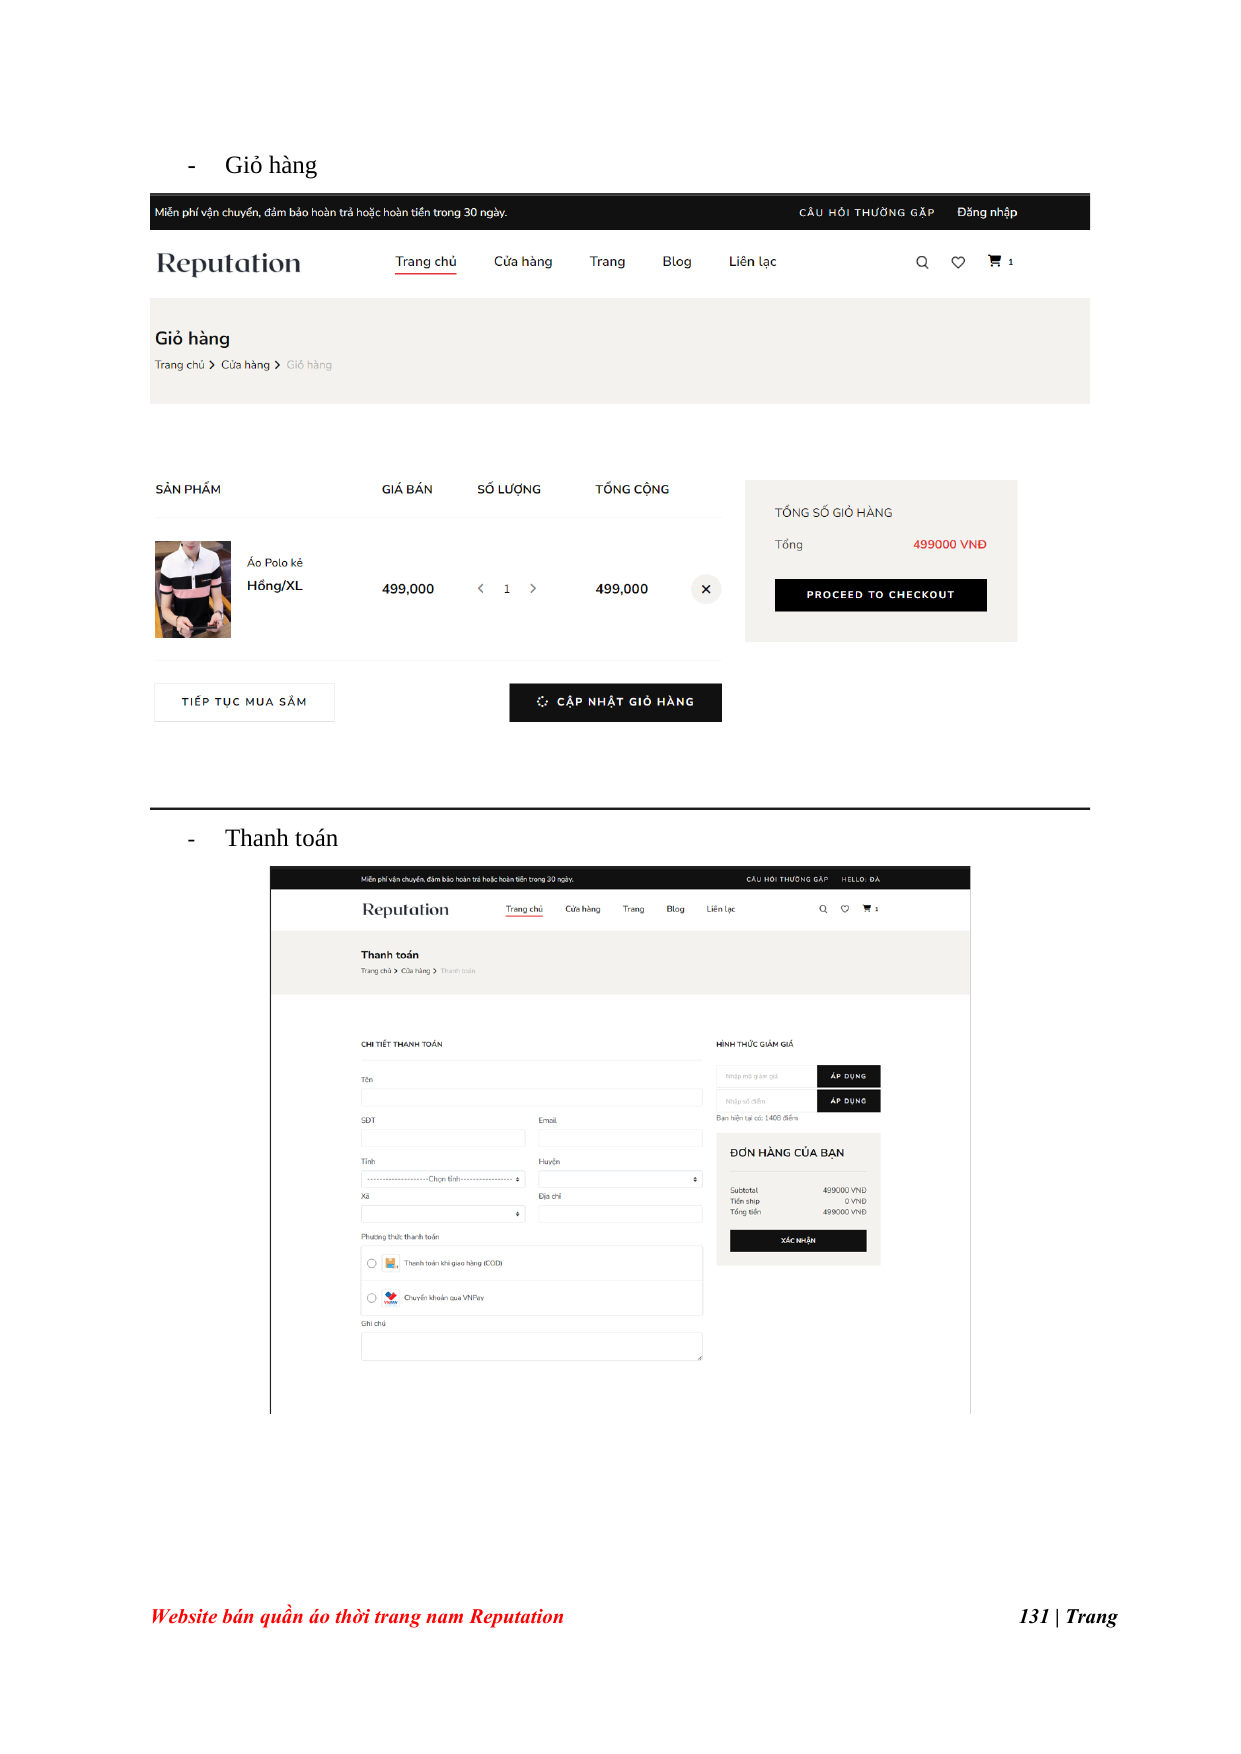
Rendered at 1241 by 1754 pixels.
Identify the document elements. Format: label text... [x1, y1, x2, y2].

list Giỏ hàng [187, 150, 1090, 179]
list Thanh toán [187, 823, 1090, 852]
picture [269, 866, 971, 1414]
picture [150, 193, 1091, 810]
